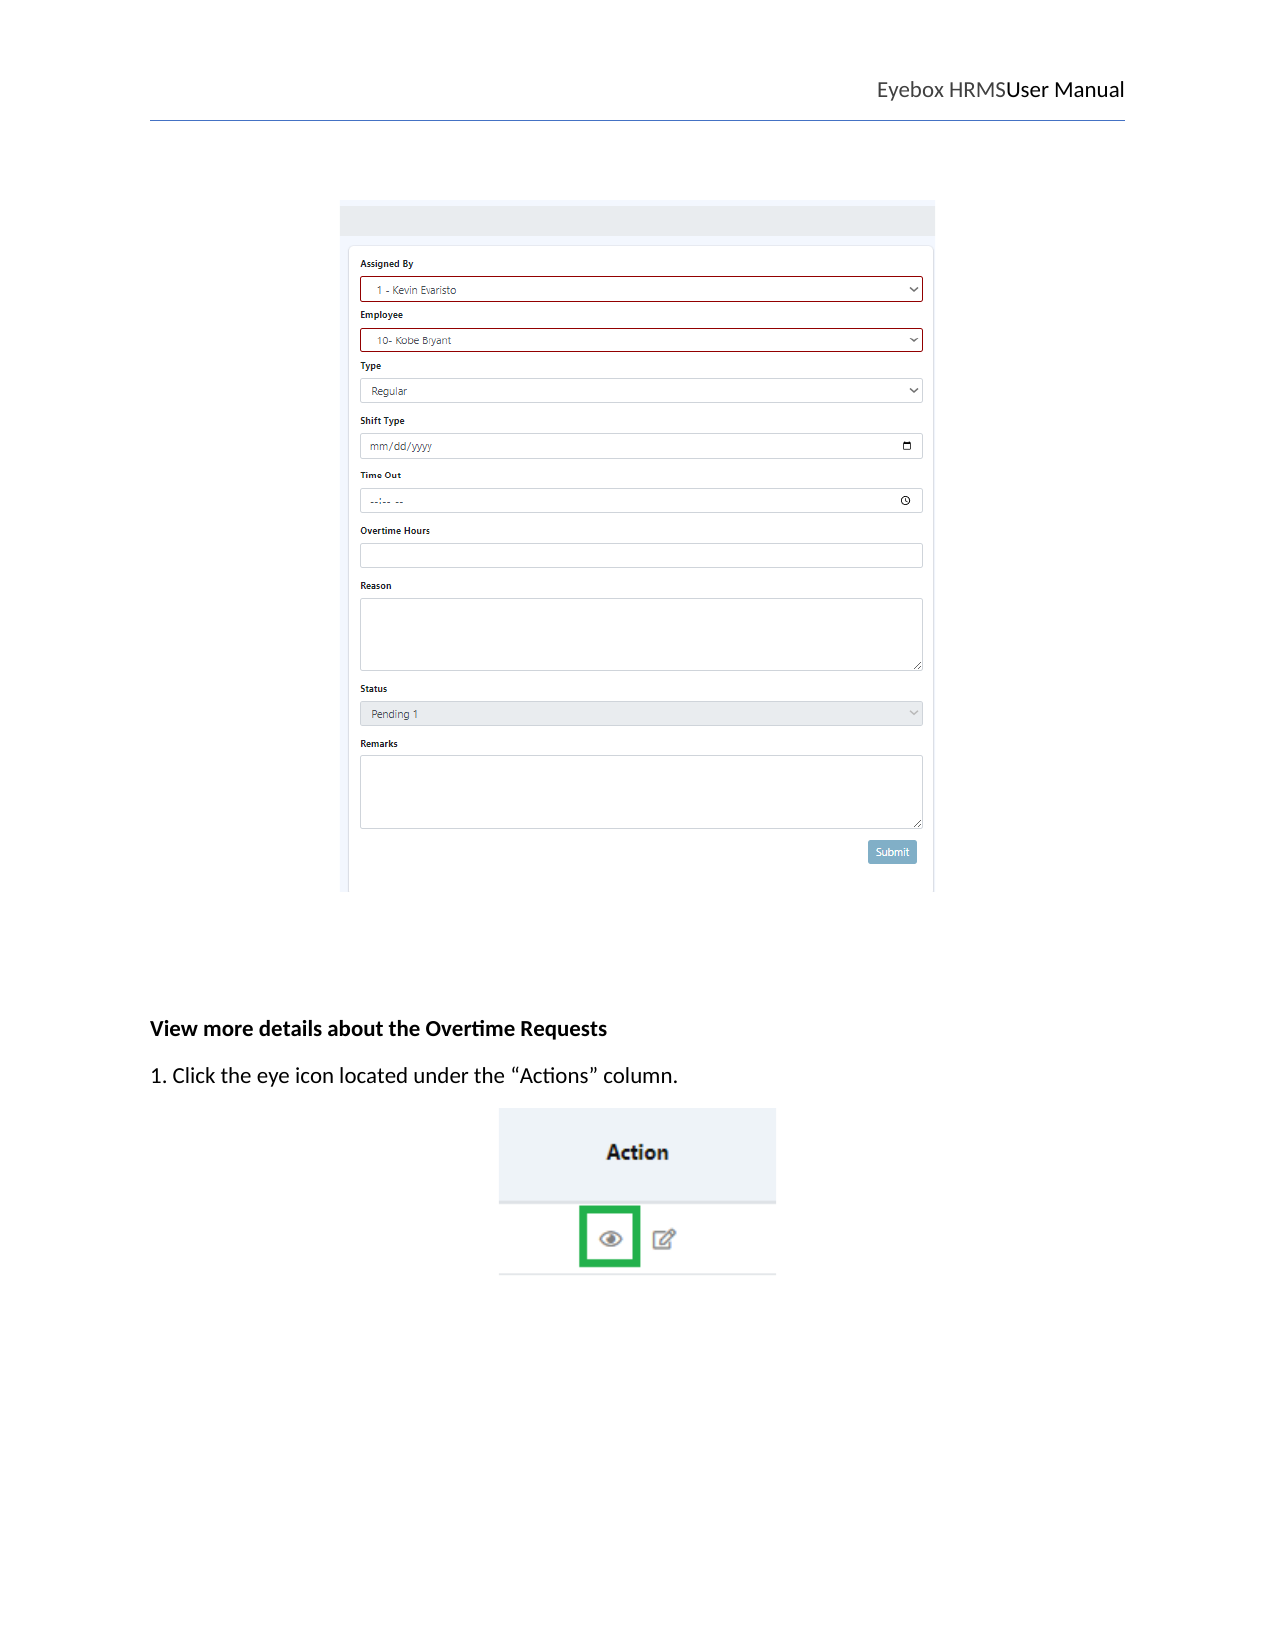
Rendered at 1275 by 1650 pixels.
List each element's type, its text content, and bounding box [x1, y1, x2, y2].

text 1. Click the eye icon located under the “Actions” column. [150, 1061, 1125, 1089]
text View more details about the Overtime Requests [150, 1014, 1125, 1042]
picture [339, 200, 936, 892]
picture [498, 1108, 777, 1280]
